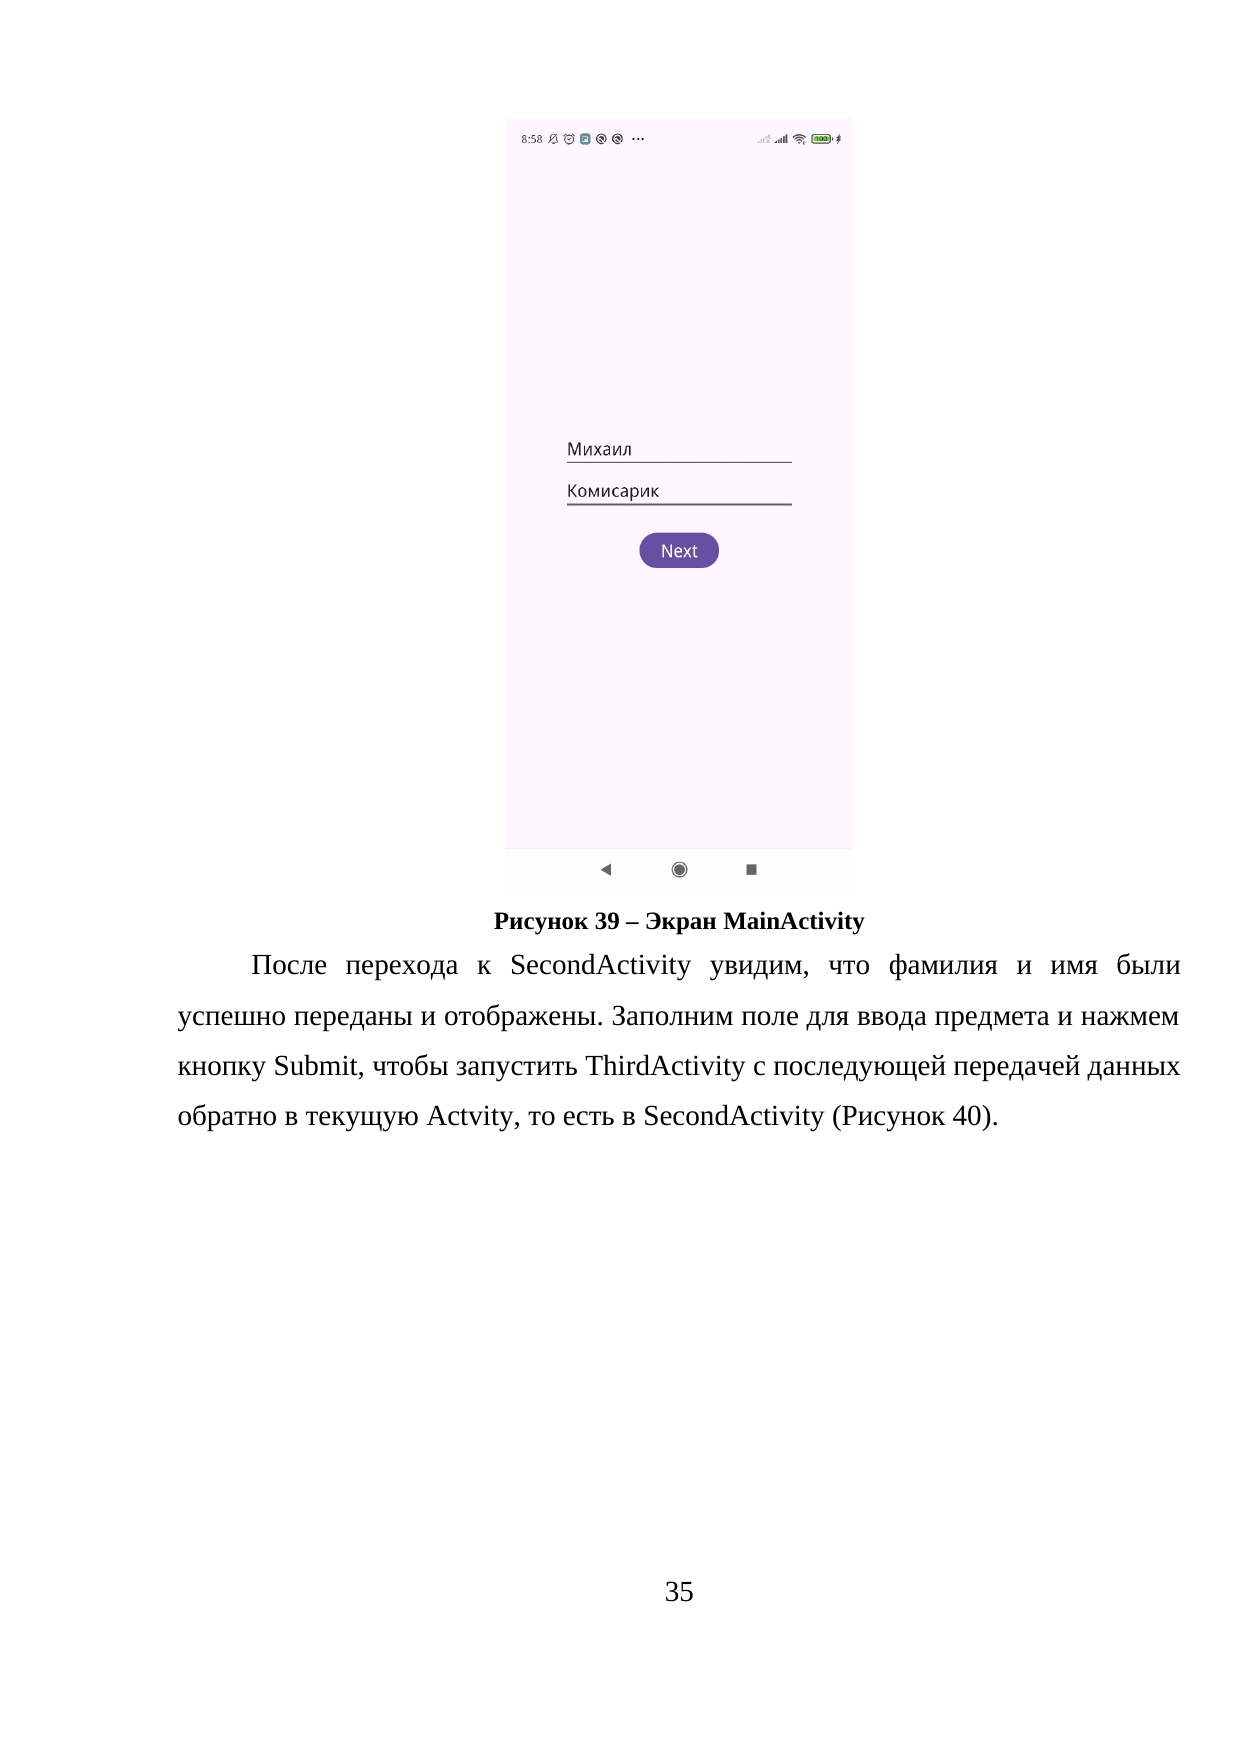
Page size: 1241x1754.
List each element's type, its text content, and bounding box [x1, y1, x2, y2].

text После перехода к SecondActivity увидим, что фамилия и имя были успешно переданы и отображены. Заполним поле для ввода предмета и нажмем кнопку Submit, чтобы запустить ThirdActivity с последующей передачей данных обратно в текущую Actvity, то есть в SecondActivity (Рисунок 40). [177, 947, 1181, 1132]
picture [505, 118, 853, 890]
